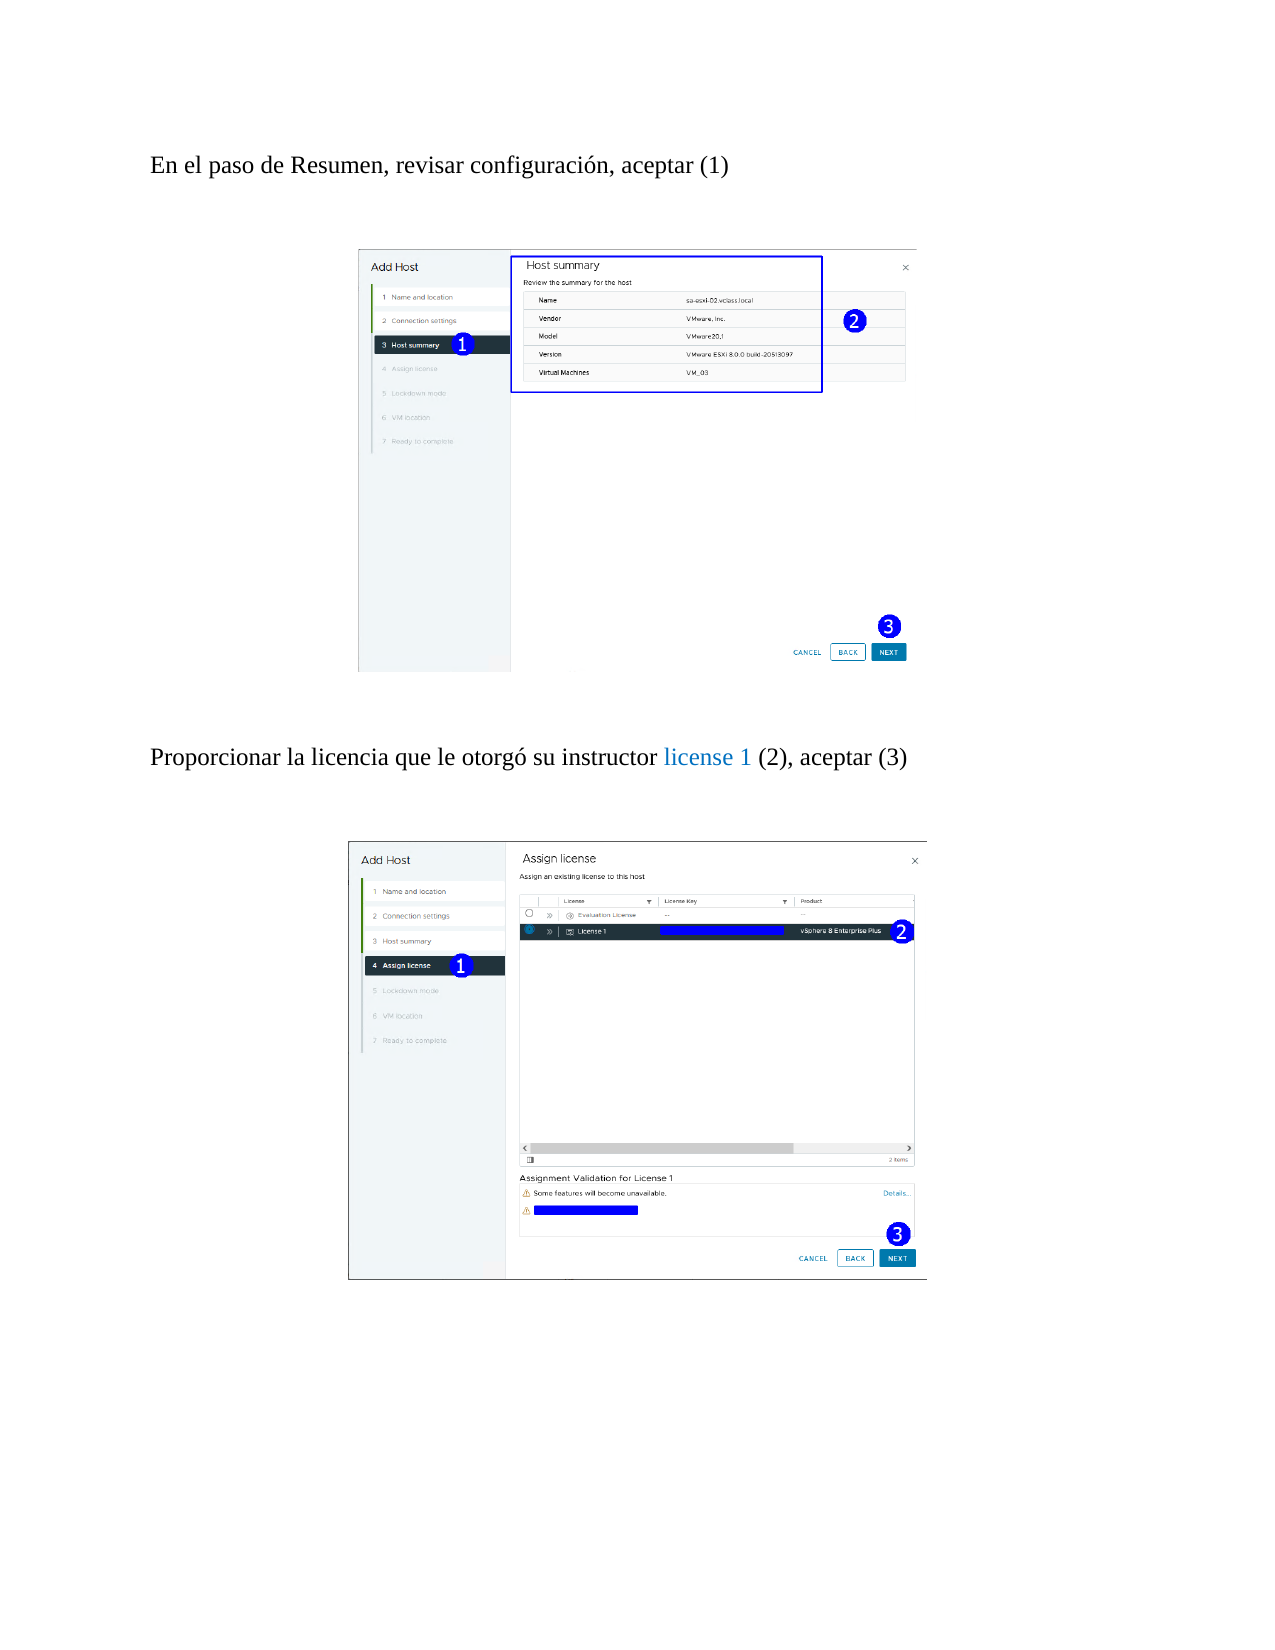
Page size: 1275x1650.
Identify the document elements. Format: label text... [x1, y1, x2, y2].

picture [348, 841, 927, 1280]
text Proporcionar la licencia que le otorgó su instructor license 1 (2), aceptar (3) [150, 742, 1125, 771]
picture [358, 249, 917, 672]
text En el paso de Resumen, revisar configuración, aceptar (1) [150, 150, 1125, 179]
